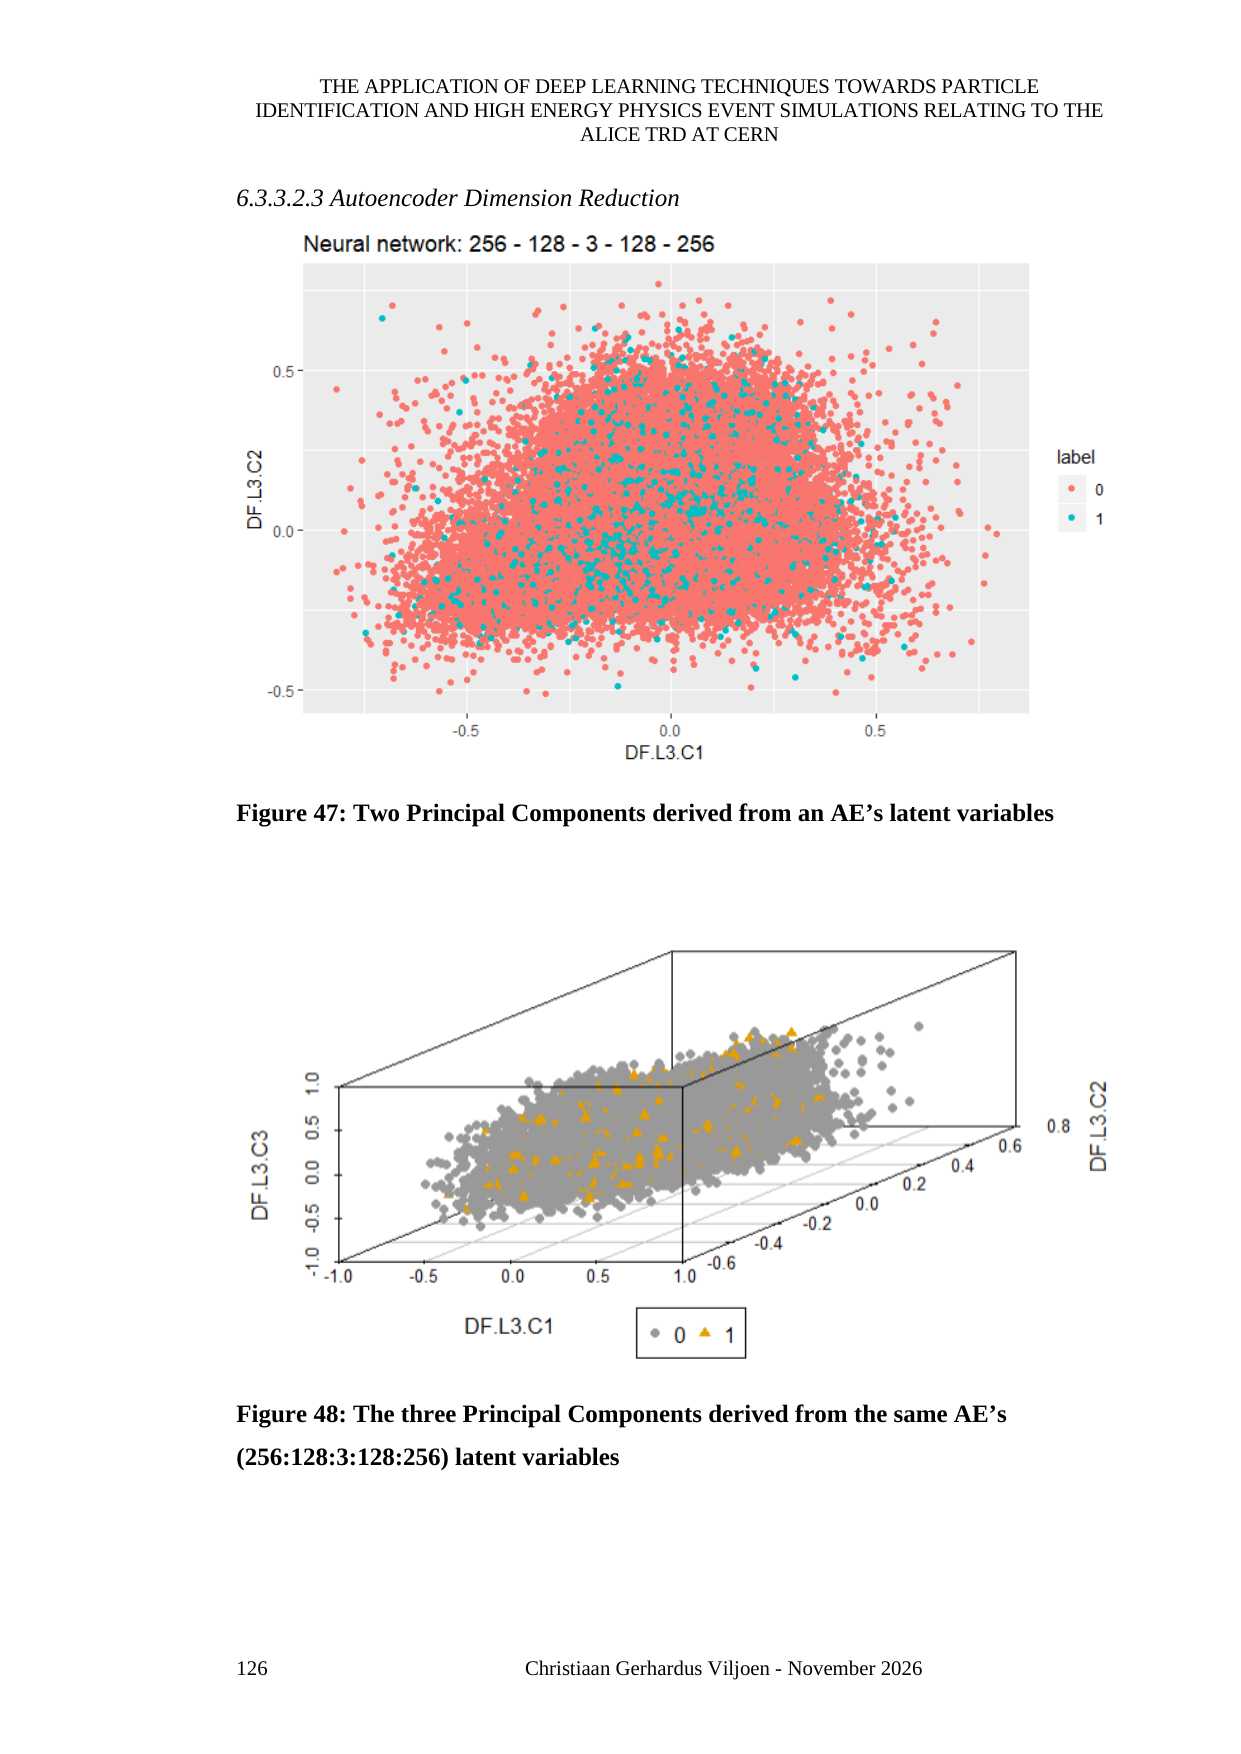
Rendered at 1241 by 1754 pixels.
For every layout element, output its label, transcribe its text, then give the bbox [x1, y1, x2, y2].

picture [236, 224, 1123, 772]
picture [236, 917, 1123, 1372]
subtitle Autoencoder Dimension Reduction [236, 183, 1122, 212]
